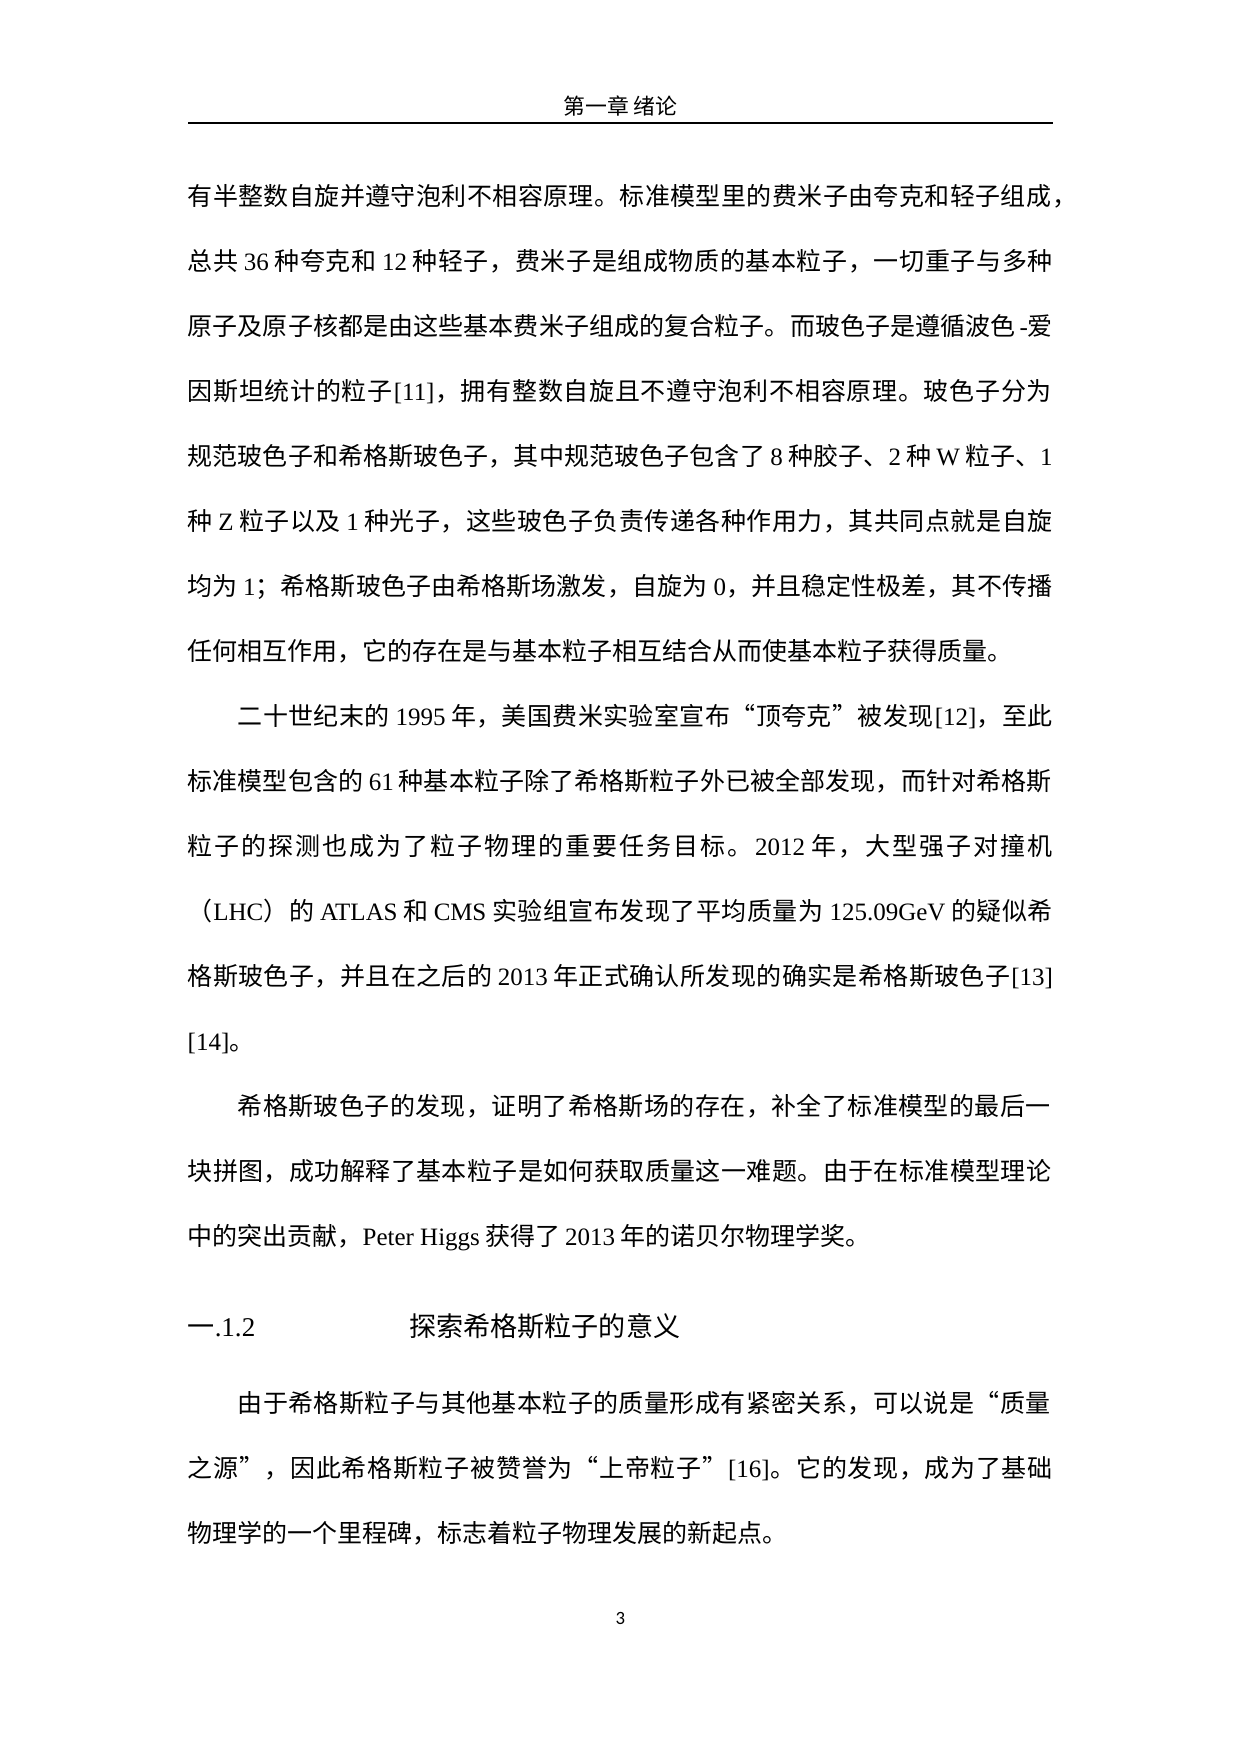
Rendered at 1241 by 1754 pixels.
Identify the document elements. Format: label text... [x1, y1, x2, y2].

text 希格斯玻色子的发现，证明了希格斯场的存在，补全了标准模型的最后一块拼图，成功解释了基本粒子是如何获取质量这一难题。由于在标准模型理论中的突出贡献，Peter Higgs获得了2013年的诺贝尔物理学奖。 [187, 1072, 1053, 1267]
text 二十世纪末的1995年，美国费米实验室宣布“顶夸克”被发现[12]，至此标准模型包含的61种基本粒子除了希格斯粒子外已被全部发现，而针对希格斯粒子的探测也成为了粒子物理的重要任务目标。2012年，大型强子对撞机（LHC）的ATLAS和CMS实验组宣布发现了平均质量为125.09GeV的疑似希格斯玻色子，并且在之后的2013年正式确认所发现的确实是希格斯玻色子[13][14]。 [187, 682, 1053, 1072]
subtitle 探索希格斯粒子的意义 [187, 1292, 1053, 1357]
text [187, 162, 1053, 682]
text 由于希格斯粒子与其他基本粒子的质量形成有紧密关系，可以说是“质量之源”，因此希格斯粒子被赞誉为“上帝粒子”[16]。它的发现，成为了基础物理学的一个里程碑，标志着粒子物理发展的新起点。 [187, 1369, 1053, 1564]
